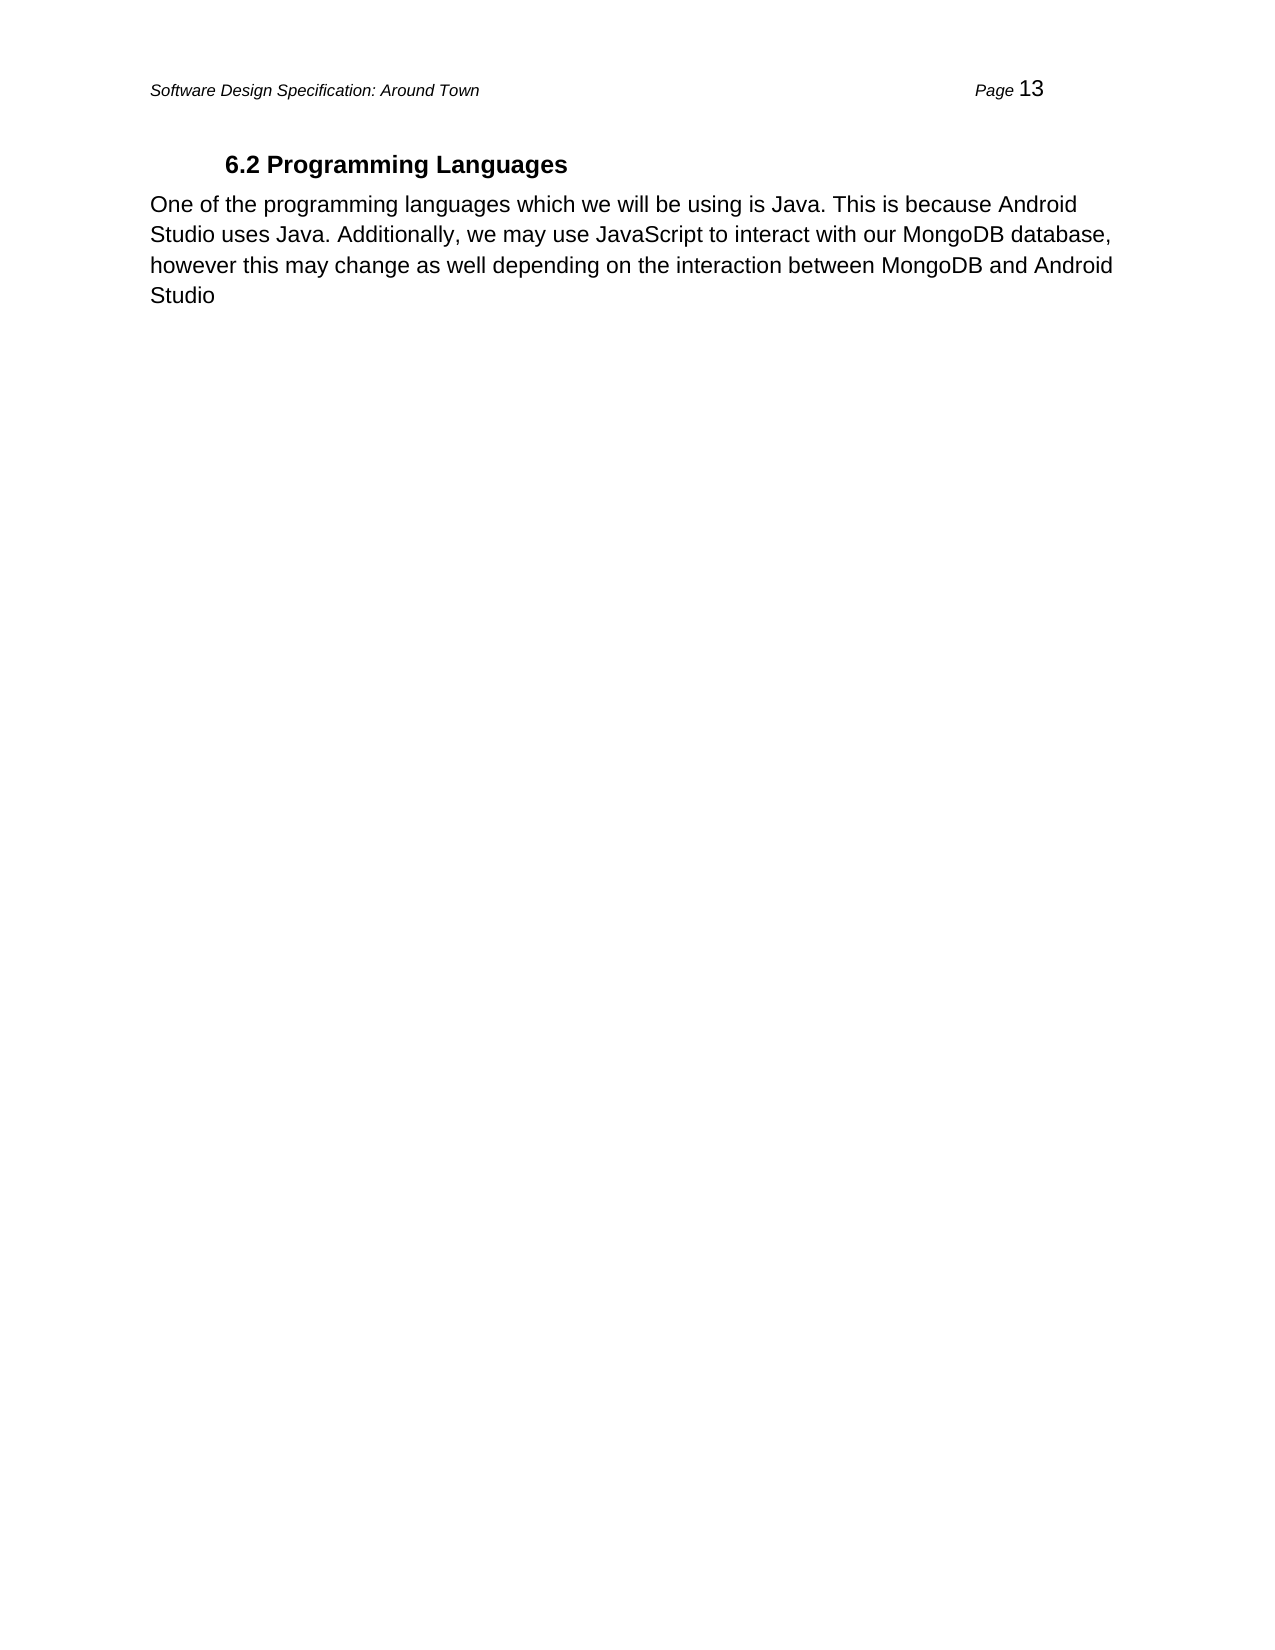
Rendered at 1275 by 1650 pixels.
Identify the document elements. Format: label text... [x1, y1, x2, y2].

subtitle 6.2 Programming Languages [150, 150, 1125, 179]
text One of the programming languages which we will be using is Java. This is because Android Studio uses Java. Additionally, we may use JavaScript to interact with our MongoDB database, however this may change as well depending on the interaction between MongoDB and Android Studio [150, 191, 1125, 308]
